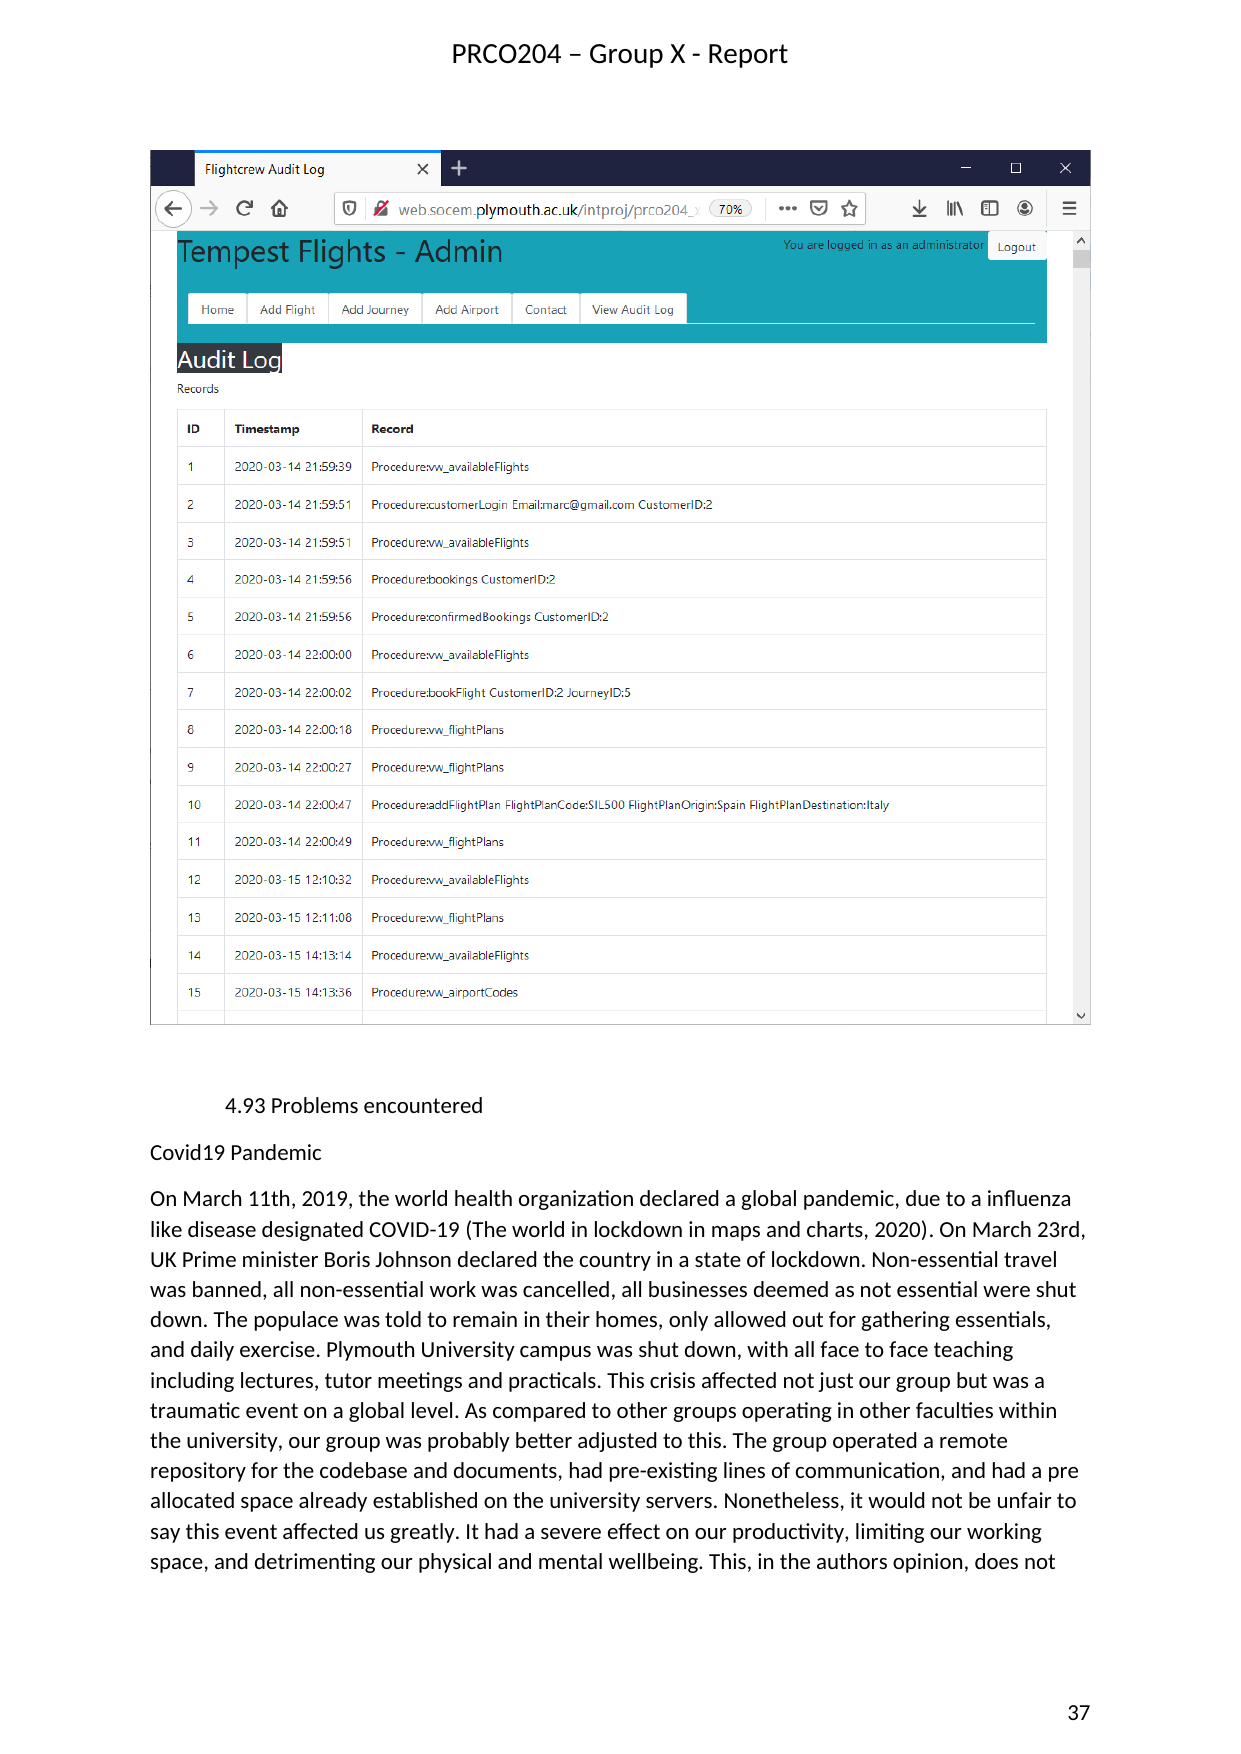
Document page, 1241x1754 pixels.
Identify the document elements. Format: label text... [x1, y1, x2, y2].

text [150, 1184, 1090, 1575]
picture [150, 150, 1091, 1025]
text 4.93 Problems encountered [150, 1091, 1090, 1119]
text Covid19 Pandemic [150, 1138, 1090, 1166]
